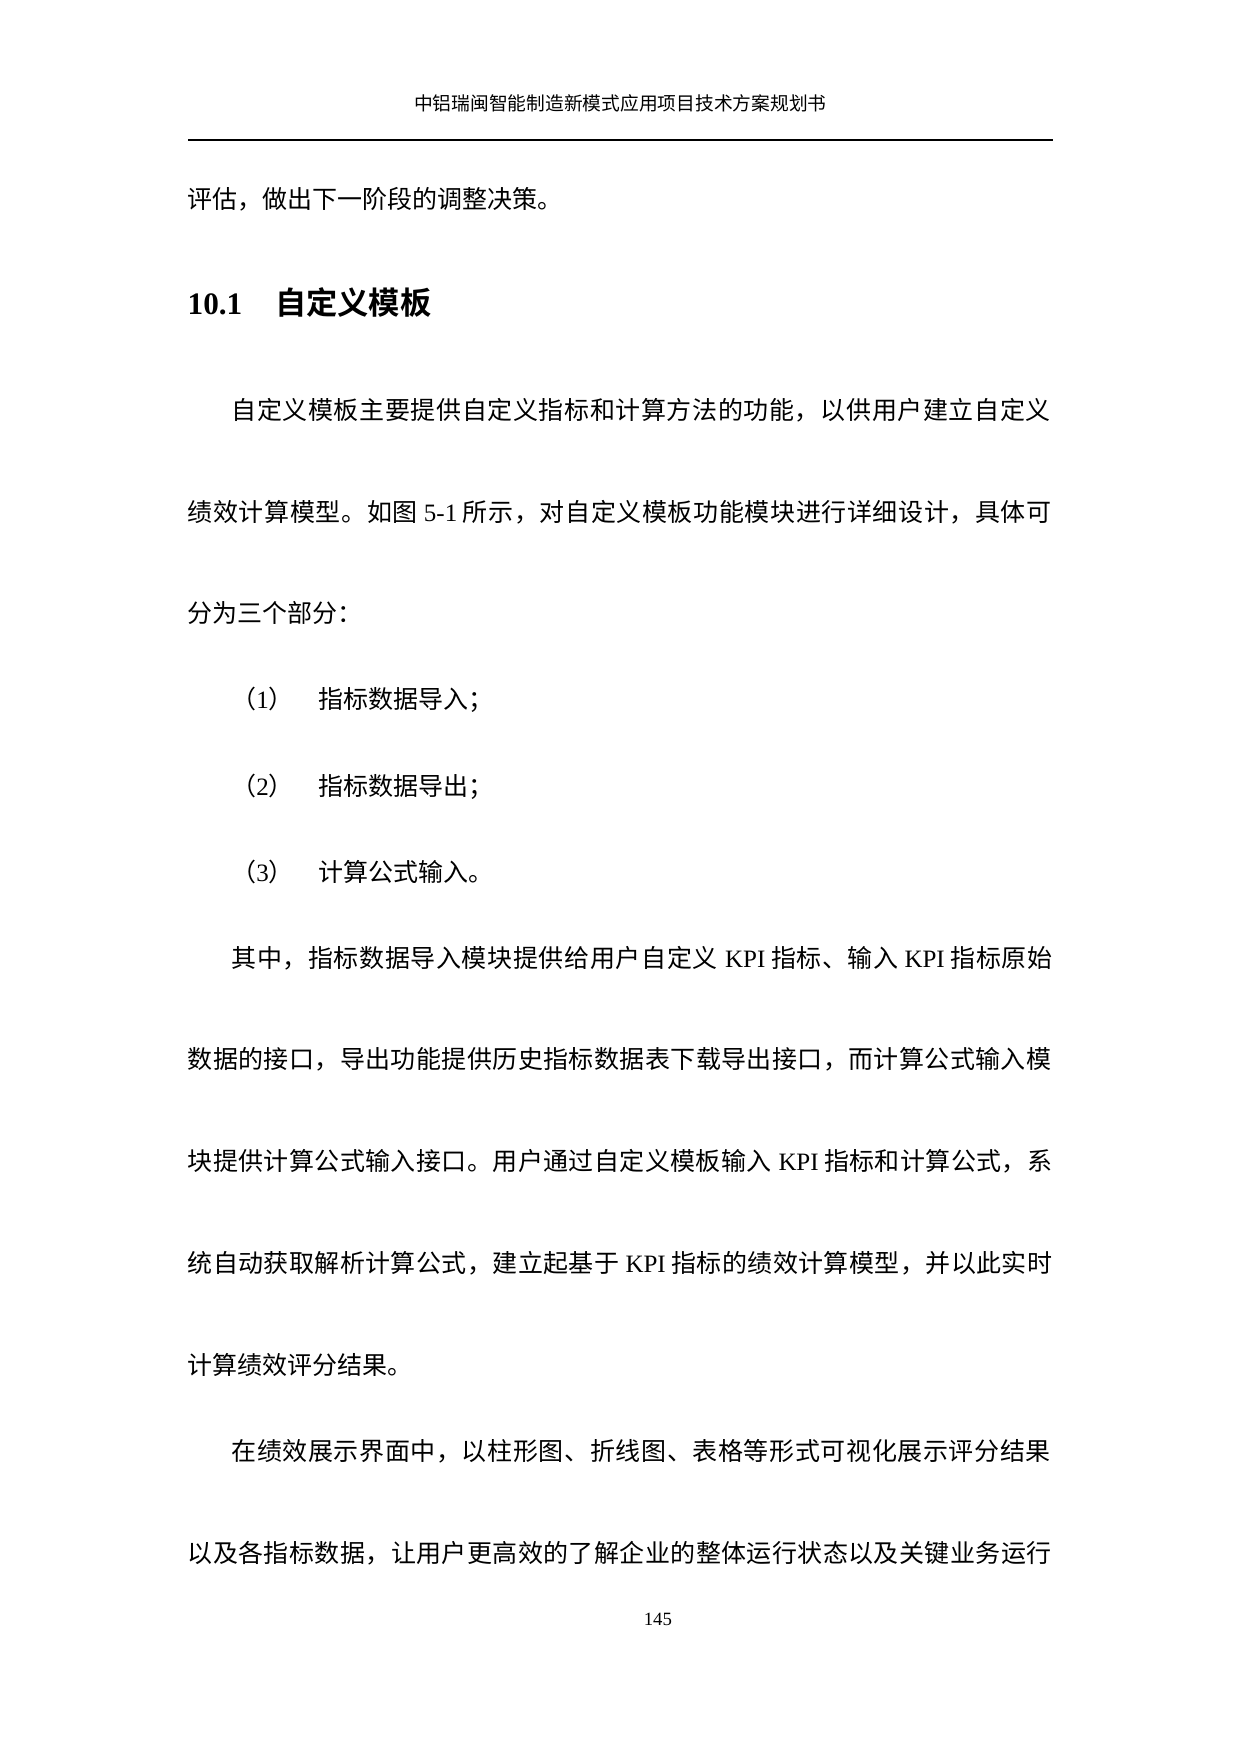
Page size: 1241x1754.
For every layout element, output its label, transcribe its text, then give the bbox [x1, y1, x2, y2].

text 其中，指标数据导入模块提供给用户自定义KPI指标、输入KPI指标原始数据的接口，导出功能提供历史指标数据表下载导出接口，而计算公式输入模块提供计算公式输入接口。用户通过自定义模板输入KPI指标和计算公式，系统自动获取解析计算公式，建立起基于KPI指标的绩效计算模型，并以此实时计算绩效评分结果。 [187, 922, 1053, 1398]
text （3） 计算公式输入。 [187, 836, 1053, 904]
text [187, 1416, 1053, 1586]
text （1） 指标数据导入； [187, 664, 1053, 732]
subtitle 自定义模板 [187, 267, 1053, 335]
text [187, 164, 1053, 232]
text （2） 指标数据导出； [187, 750, 1053, 818]
text 自定义模板主要提供自定义指标和计算方法的功能，以供用户建立自定义绩效计算模型。如图5-1所示，对自定义模板功能模块进行详细设计，具体可分为三个部分： [187, 374, 1053, 646]
